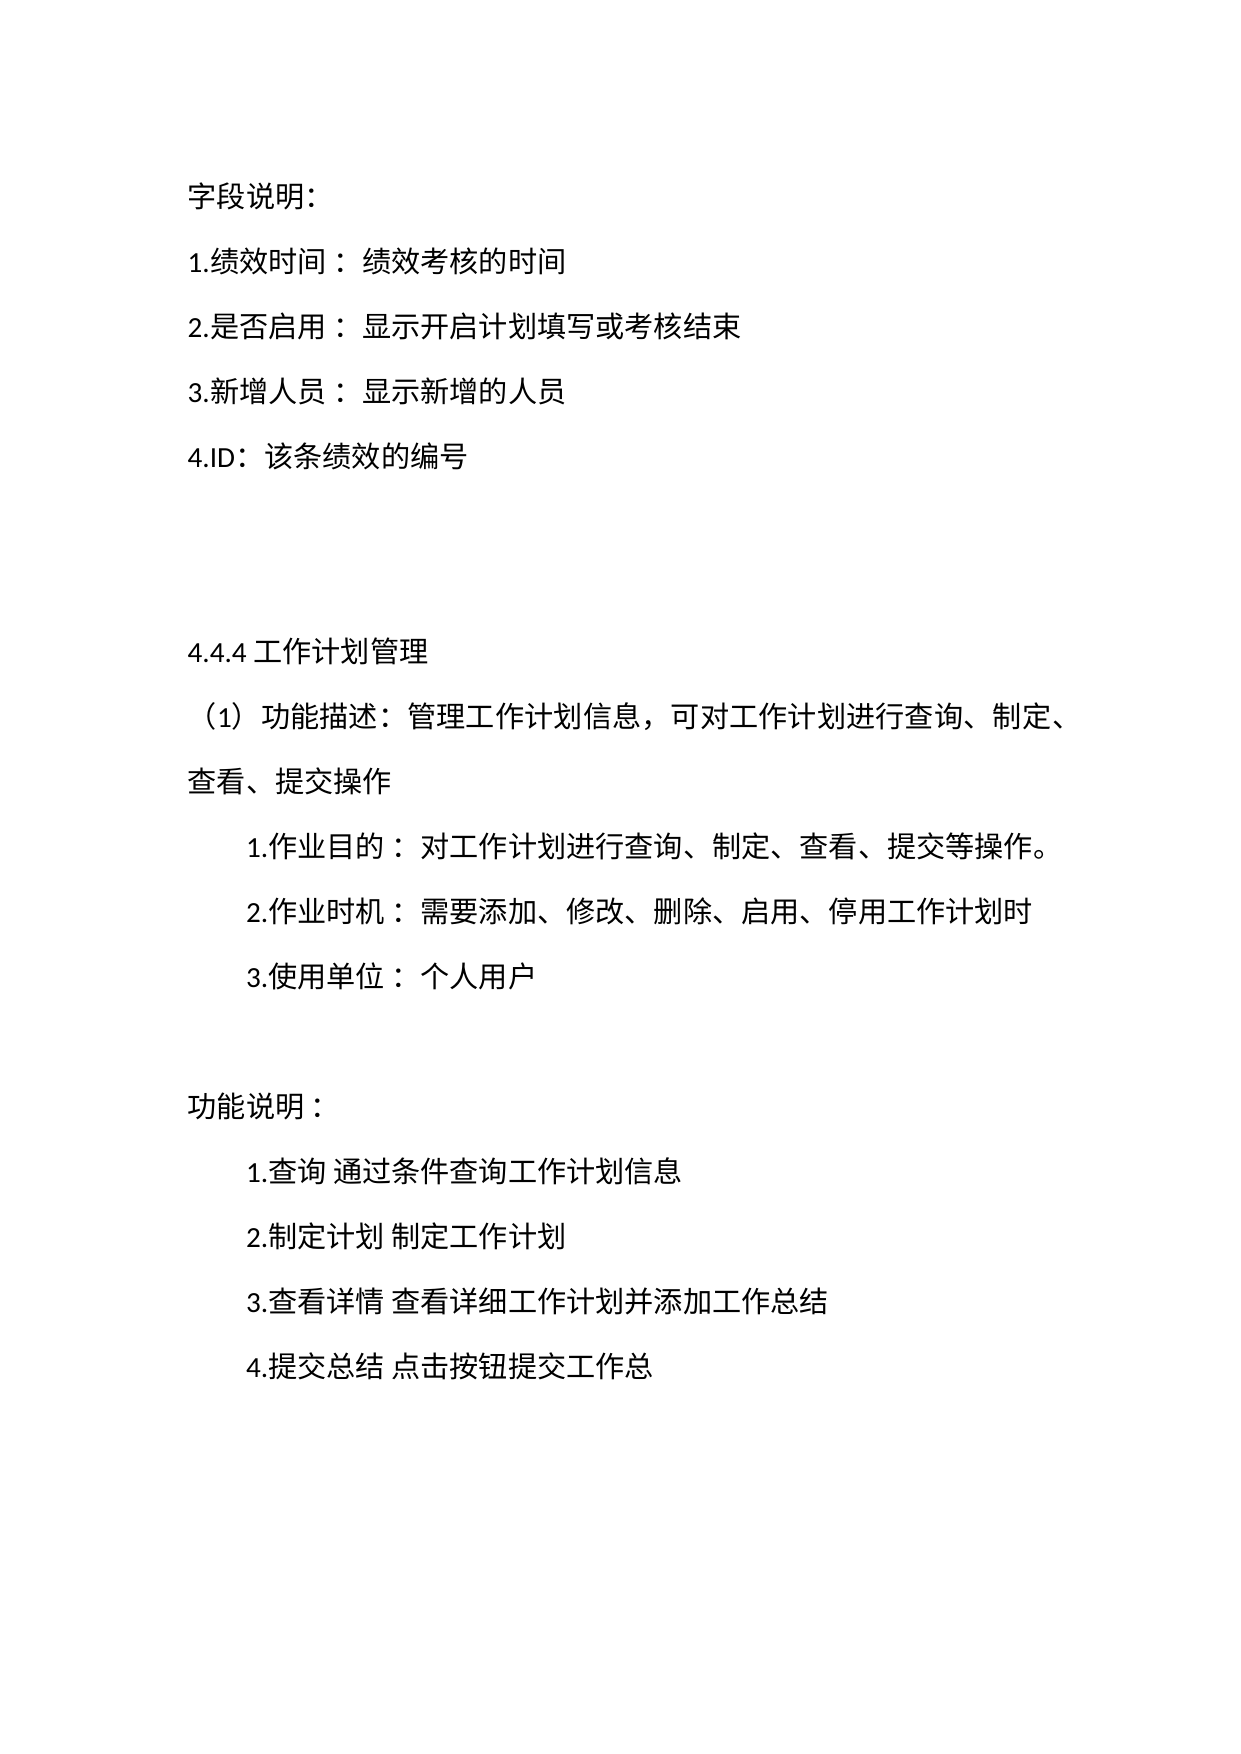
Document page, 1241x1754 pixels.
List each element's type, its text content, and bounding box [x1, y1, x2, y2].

text 2.是否启用 ：显示开启计划填写或考核结束 [187, 292, 1053, 357]
text 2.制定计划 制定工作计划 [187, 1202, 1053, 1267]
text 1.绩效时间 ：绩效考核的时间 [187, 227, 1053, 292]
text 3.新增人员 ：显示新增的人员 [187, 357, 1053, 422]
text 1.查询 通过条件查询工作计划信息 [187, 1137, 1053, 1202]
text 功能说明 ： [187, 1072, 1053, 1137]
text （1）功能描述：管理工作计划信息，可对工作计划进行查询、制定、查看、提交操作 [187, 682, 1053, 812]
text 字段说明： [187, 162, 1053, 227]
text 2.作业时机 ：需要添加、修改、删除、启用、停用工作计划时 [187, 877, 1053, 942]
text 3.查看详情 查看详细工作计划并添加工作总结 [187, 1267, 1053, 1332]
text 4.4.4 工作计划管理 [187, 617, 1053, 682]
text 3.使用单位 ：个人用户 [187, 942, 1053, 1007]
text 4.提交总结 点击按钮提交工作总 [187, 1332, 1053, 1397]
text 4.ID：该条绩效的编号 [187, 422, 1053, 487]
text 1.作业目的 ：对工作计划进行查询、制定、查看、提交等操作。 [187, 812, 1053, 877]
